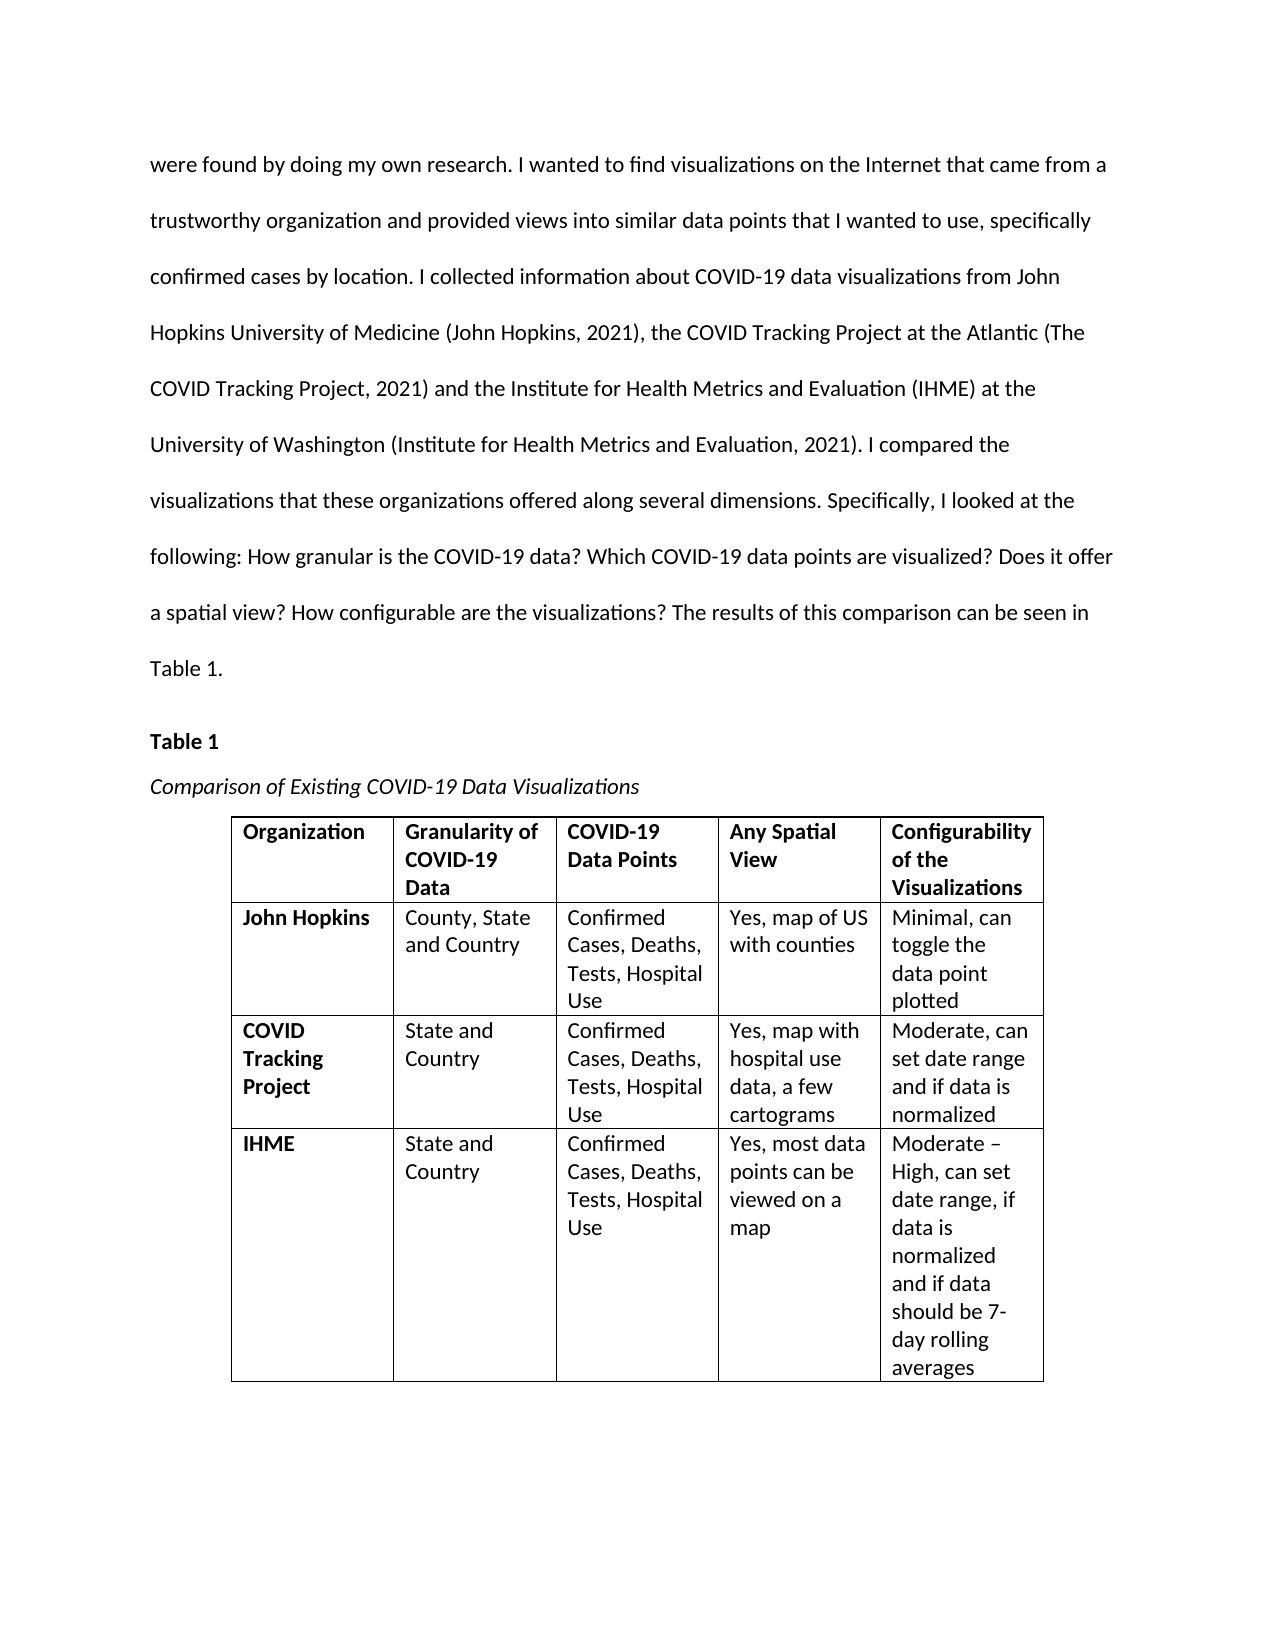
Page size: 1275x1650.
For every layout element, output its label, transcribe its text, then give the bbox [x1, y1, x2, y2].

table_header Any Spatial View [719, 818, 880, 902]
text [150, 150, 1125, 682]
text Table 1 [150, 727, 1125, 755]
text Comparison of Existing COVID-19 Data Visualizations [150, 772, 1125, 800]
table_header COVID-19 Data Points [557, 818, 718, 902]
table_cell State and Country [394, 1016, 556, 1128]
table_header Configurability of the Visualizations [881, 818, 1043, 902]
table_cell Moderate, can set date range and if data is normalized [881, 1016, 1043, 1128]
table_header Organization [232, 818, 393, 902]
table_cell Confirmed Cases, Deaths, Tests, Hospital Use [557, 903, 718, 1015]
table_cell Confirmed Cases, Deaths, Tests, Hospital Use [557, 1016, 718, 1128]
table_cell John Hopkins [232, 903, 393, 1015]
table_cell Moderate – High, can set date range, if data is normalized and if data should be 7-day rolling averages [881, 1129, 1043, 1381]
table_cell State and Country [394, 1129, 556, 1381]
table_cell IHME [232, 1129, 393, 1381]
table_cell County, State and Country [394, 903, 556, 1015]
table_cell Yes, map of US with counties [719, 903, 880, 1015]
table_cell Minimal, can toggle the data point plotted [881, 903, 1043, 1015]
table_cell Yes, most data points can be viewed on a map [719, 1129, 880, 1381]
table_header Granularity of COVID-19 Data [394, 818, 556, 902]
table_cell COVID Tracking Project [232, 1016, 393, 1128]
table_cell Confirmed Cases, Deaths, Tests, Hospital Use [557, 1129, 718, 1381]
table_cell Yes, map with hospital use data, a few cartograms [719, 1016, 880, 1128]
